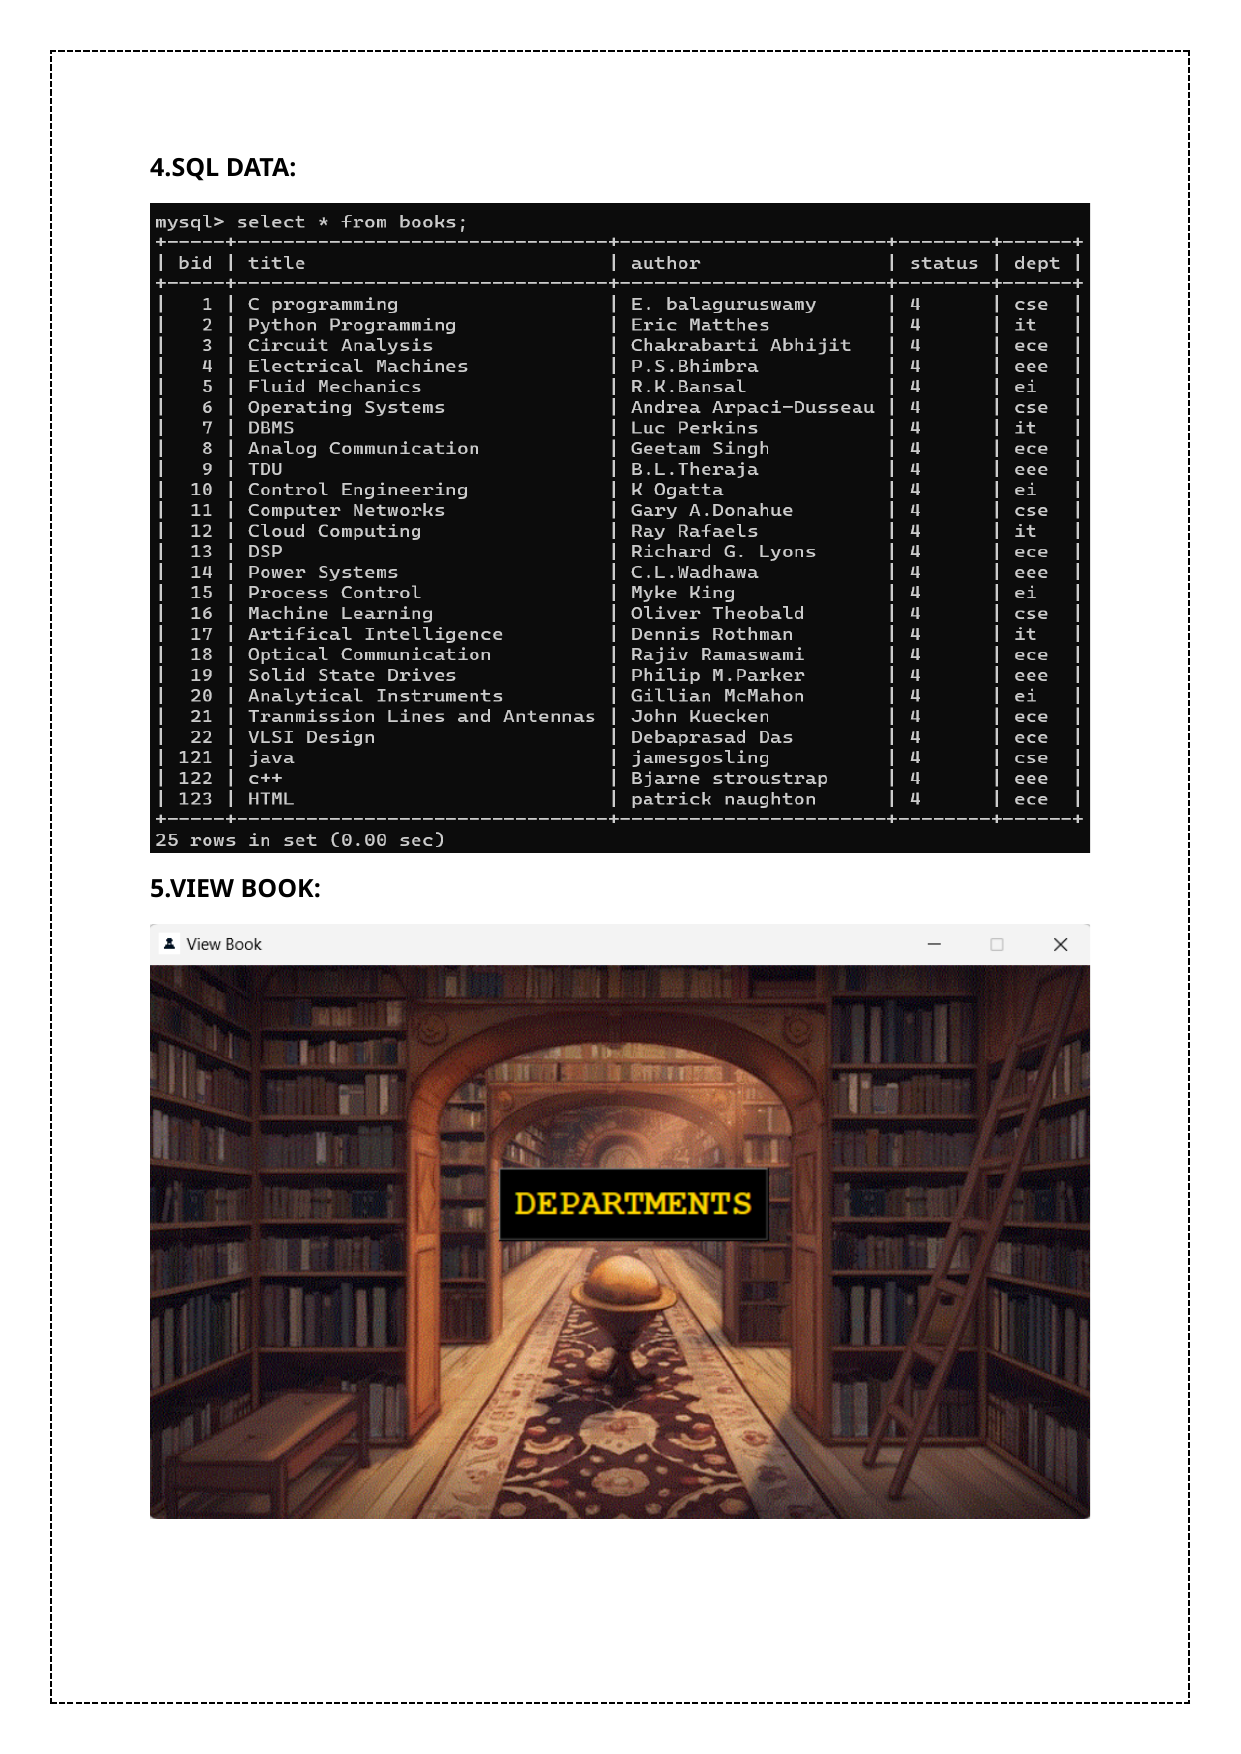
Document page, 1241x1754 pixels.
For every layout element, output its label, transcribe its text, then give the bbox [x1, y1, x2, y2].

text 4.SQL DATA: [150, 150, 1090, 184]
picture [150, 203, 1091, 853]
picture [150, 924, 1091, 1519]
text 5.VIEW BOOK: [150, 871, 1090, 905]
